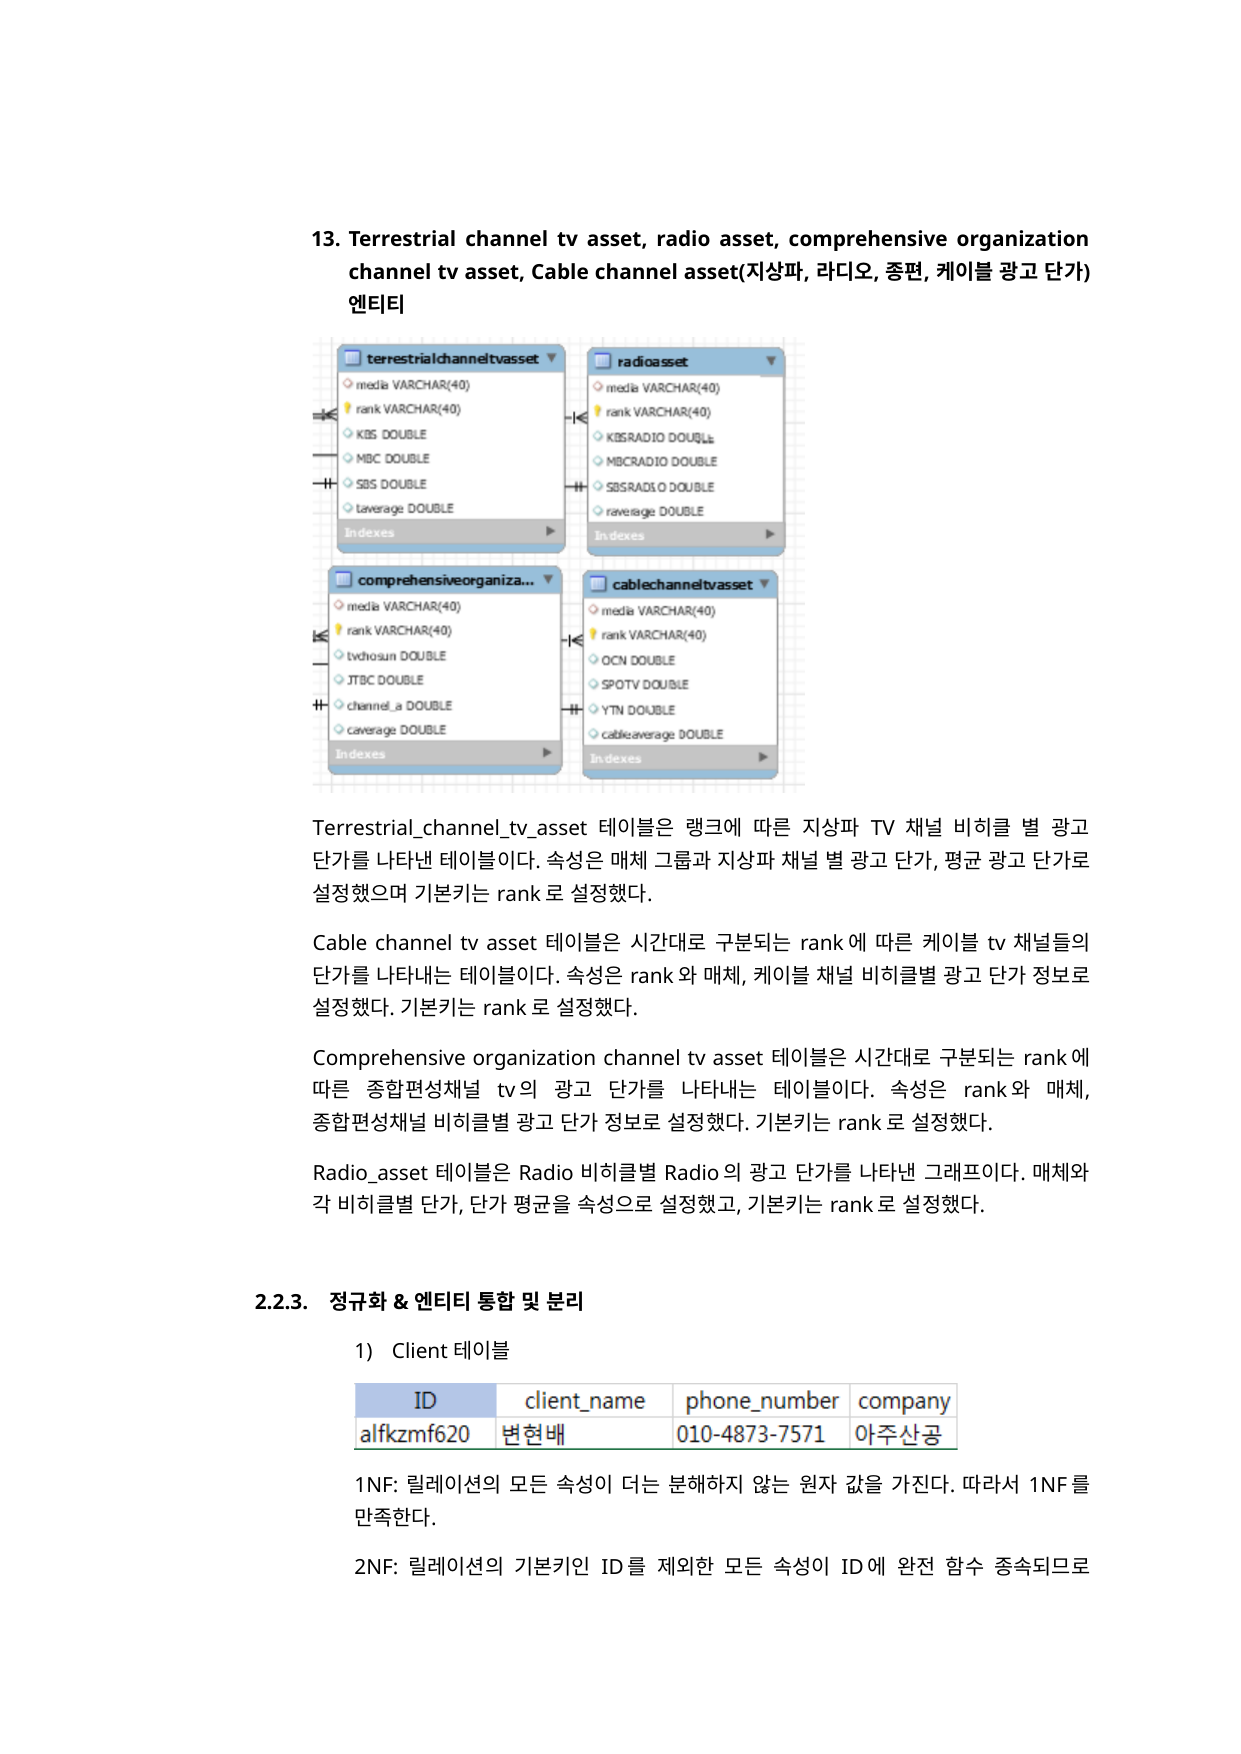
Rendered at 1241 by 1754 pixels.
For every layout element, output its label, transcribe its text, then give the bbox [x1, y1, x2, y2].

list Terrestrial_channel_tv_asset 테이블은 랭크에 따른 지상파 TV 채널 비히클 별 광고 단가를 나타낸 테이블이다. 속성은 매체 그룹과 지상파 채널 별 광고 단가, 평균 광고 단가로 설정했으며 기본키는 rank로 설정했다. [312, 811, 1090, 907]
picture [312, 337, 805, 793]
list 정규화 & 엔티티 통합 및 분리 [254, 1285, 1090, 1315]
list 1NF: 릴레이션의 모든 속성이 더는 분해하지 않는 원자 값을 가진다. 따라서 1NF를 만족한다. [354, 1468, 1090, 1531]
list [354, 1550, 1090, 1581]
list Radio_asset 테이블은 Radio 비히클별 Radio의 광고 단가를 나타낸 그래프이다. 매체와 각 비히클별 단가, 단가 평균을 속성으로 설정했고, 기본키는 rank로 설정했다. [312, 1156, 1090, 1219]
list Cable channel tv asset 테이블은 시간대로 구분되는 rank에 따른 케이블 tv 채널들의 단가를 나타내는 테이블이다. 속성은 rank와 매체, 케이블 채널 비히클별 광고 단가 정보로 설정했다. 기본키는 rank로 설정했다. [312, 926, 1090, 1022]
list Comprehensive organization channel tv asset 테이블은 시간대로 구분되는 rank에 따른 종합편성채널 tv의 광고 단가를 나타내는 테이블이다. 속성은 rank와 매체, 종합편성채널 비히클별 광고 단가 정보로 설정했다. 기본키는 rank로 설정했다. [312, 1041, 1090, 1137]
list Client 테이블 [354, 1334, 1090, 1365]
picture [354, 1383, 958, 1450]
list Terrestrial channel tv asset, radio asset, comprehensive organization channel tv asset, Cable channel asset(지상파, 라디오, 종편, 케이블 광고 단가) 엔티티 [311, 224, 1090, 318]
